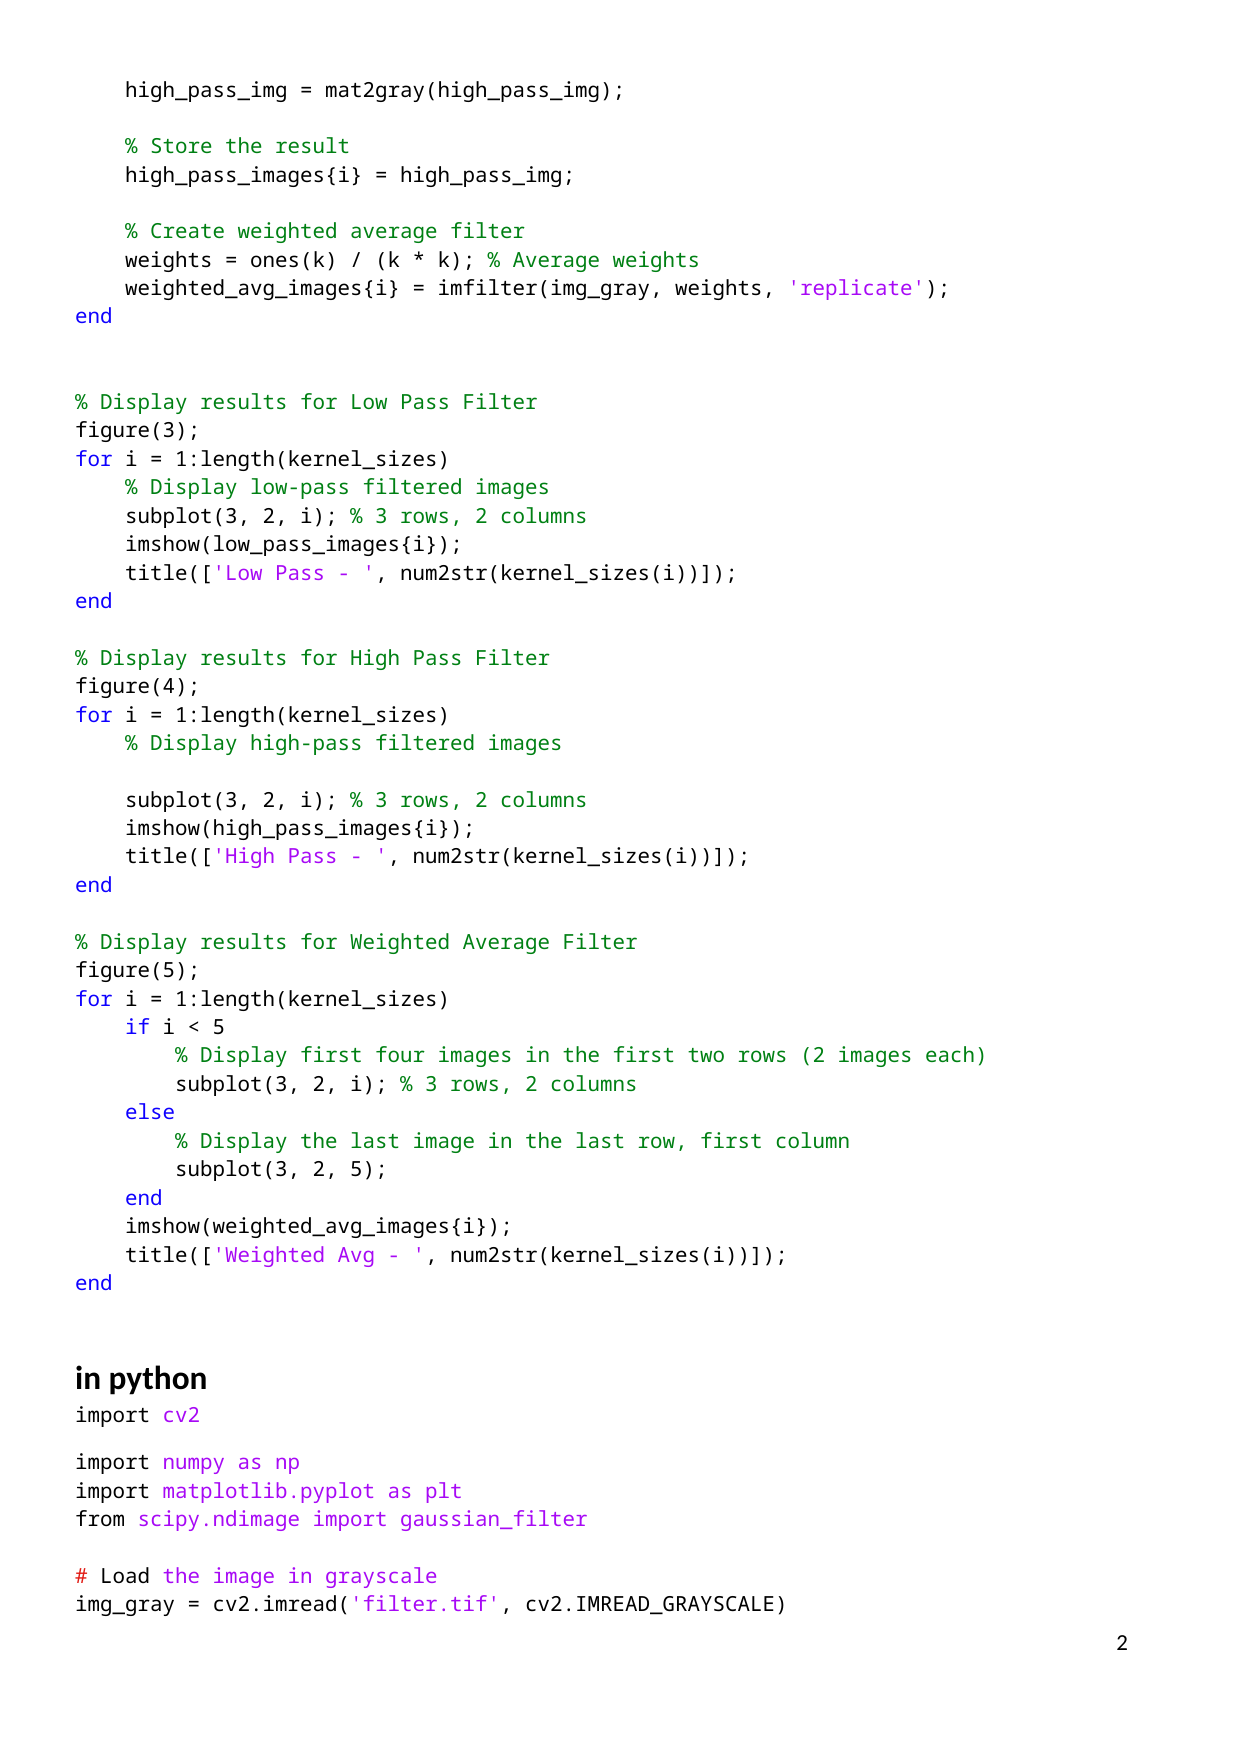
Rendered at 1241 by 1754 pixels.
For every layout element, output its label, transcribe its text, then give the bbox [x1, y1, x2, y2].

text figure(5); [75, 955, 1165, 984]
text for i = 1:length(kernel_sizes) [75, 700, 1165, 728]
text % Display the last image in the last row, first column [75, 1126, 1165, 1154]
text % Store the result [75, 131, 1165, 160]
text for i = 1:length(kernel_sizes) [75, 444, 1165, 472]
text weighted_avg_images{i} = imfilter(img_gray, weights, 'replicate'); [75, 273, 1165, 302]
text subplot(3, 2, 5); [75, 1154, 1165, 1183]
text imshow(low_pass_images{i}); [75, 529, 1165, 558]
text % Display high-pass filtered images [75, 728, 1165, 757]
text title(['High Pass - ', num2str(kernel_sizes(i))]); [75, 842, 1165, 870]
text % Display results for Weighted Average Filter [75, 927, 1165, 955]
text for i = 1:length(kernel_sizes) [75, 984, 1165, 1012]
text % Display results for High Pass Filter [75, 643, 1165, 671]
text title(['Weighted Avg - ', num2str(kernel_sizes(i))]); [75, 1240, 1165, 1268]
text % Display low-pass filtered images [75, 472, 1165, 501]
text title(['Low Pass - ', num2str(kernel_sizes(i))]); [75, 558, 1165, 586]
text end [75, 586, 1165, 614]
text from scipy.ndimage import gaussian_filter [75, 1504, 1165, 1533]
text % Display results for Low Pass Filter [75, 387, 1165, 415]
text end [75, 870, 1165, 898]
text imshow(weighted_avg_images{i}); [75, 1211, 1165, 1240]
text in python import cv2 [75, 1357, 1165, 1428]
text figure(3); [75, 415, 1165, 444]
text subplot(3, 2, i); % 3 rows, 2 columns [75, 501, 1165, 529]
text end [75, 1268, 1165, 1297]
text end [75, 302, 1165, 330]
text else [75, 1097, 1165, 1126]
text # Load the image in grayscale [75, 1561, 1165, 1589]
text import numpy as np [75, 1447, 1165, 1476]
text subplot(3, 2, i); % 3 rows, 2 columns [75, 785, 1165, 813]
text % Display first four images in the first two rows (2 images each) [75, 1041, 1165, 1069]
text img_gray = cv2.imread('filter.tif', cv2.IMREAD_GRAYSCALE) [75, 1589, 1165, 1618]
text high_pass_img = mat2gray(high_pass_img); [75, 75, 1165, 103]
text % Create weighted average filter [75, 216, 1165, 245]
text end [75, 1183, 1165, 1211]
text import matplotlib.pyplot as plt [75, 1476, 1165, 1504]
text high_pass_images{i} = high_pass_img; [75, 160, 1165, 188]
text subplot(3, 2, i); % 3 rows, 2 columns [75, 1069, 1165, 1097]
text figure(4); [75, 671, 1165, 700]
text weights = ones(k) / (k * k); % Average weights [75, 245, 1165, 273]
text imshow(high_pass_images{i}); [75, 813, 1165, 842]
text if i < 5 [75, 1012, 1165, 1041]
